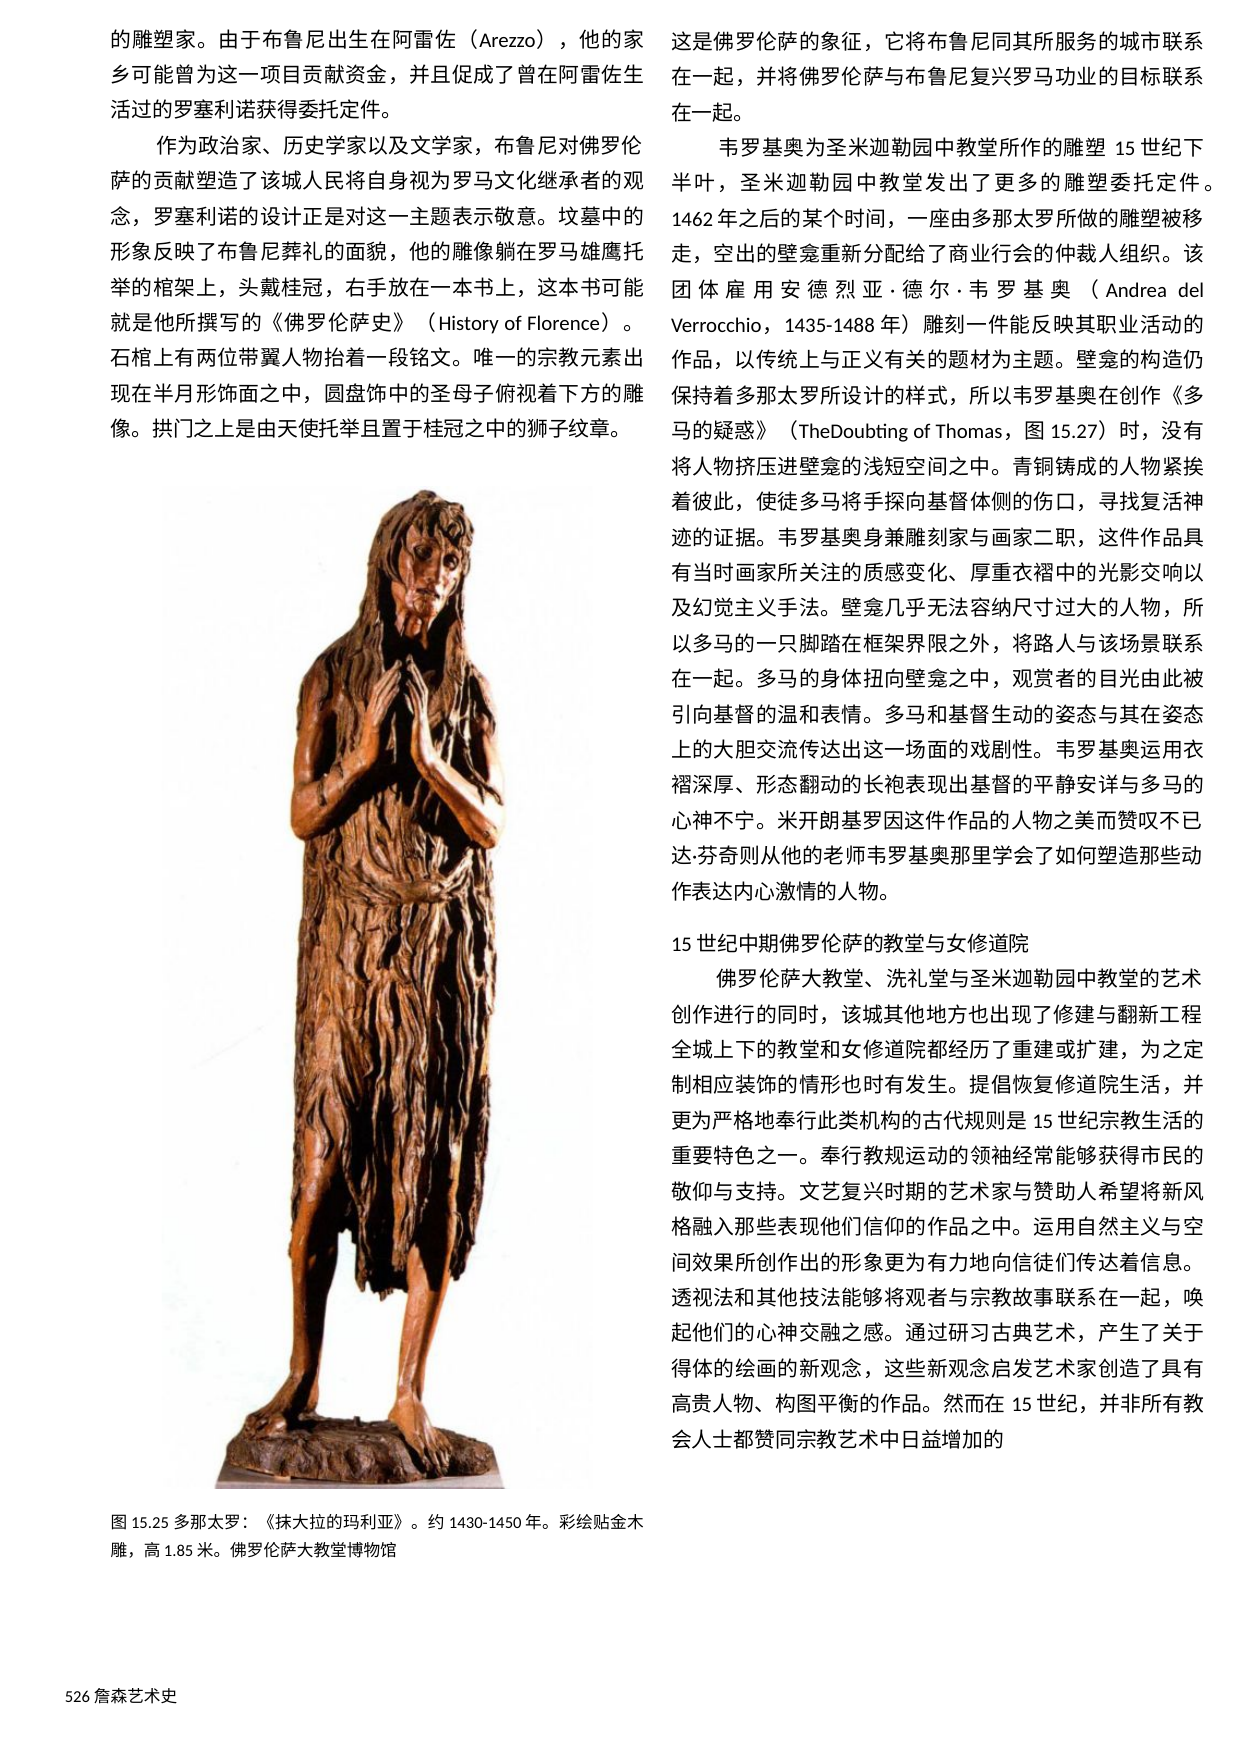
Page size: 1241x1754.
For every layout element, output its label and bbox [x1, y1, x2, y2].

picture [161, 486, 593, 1489]
